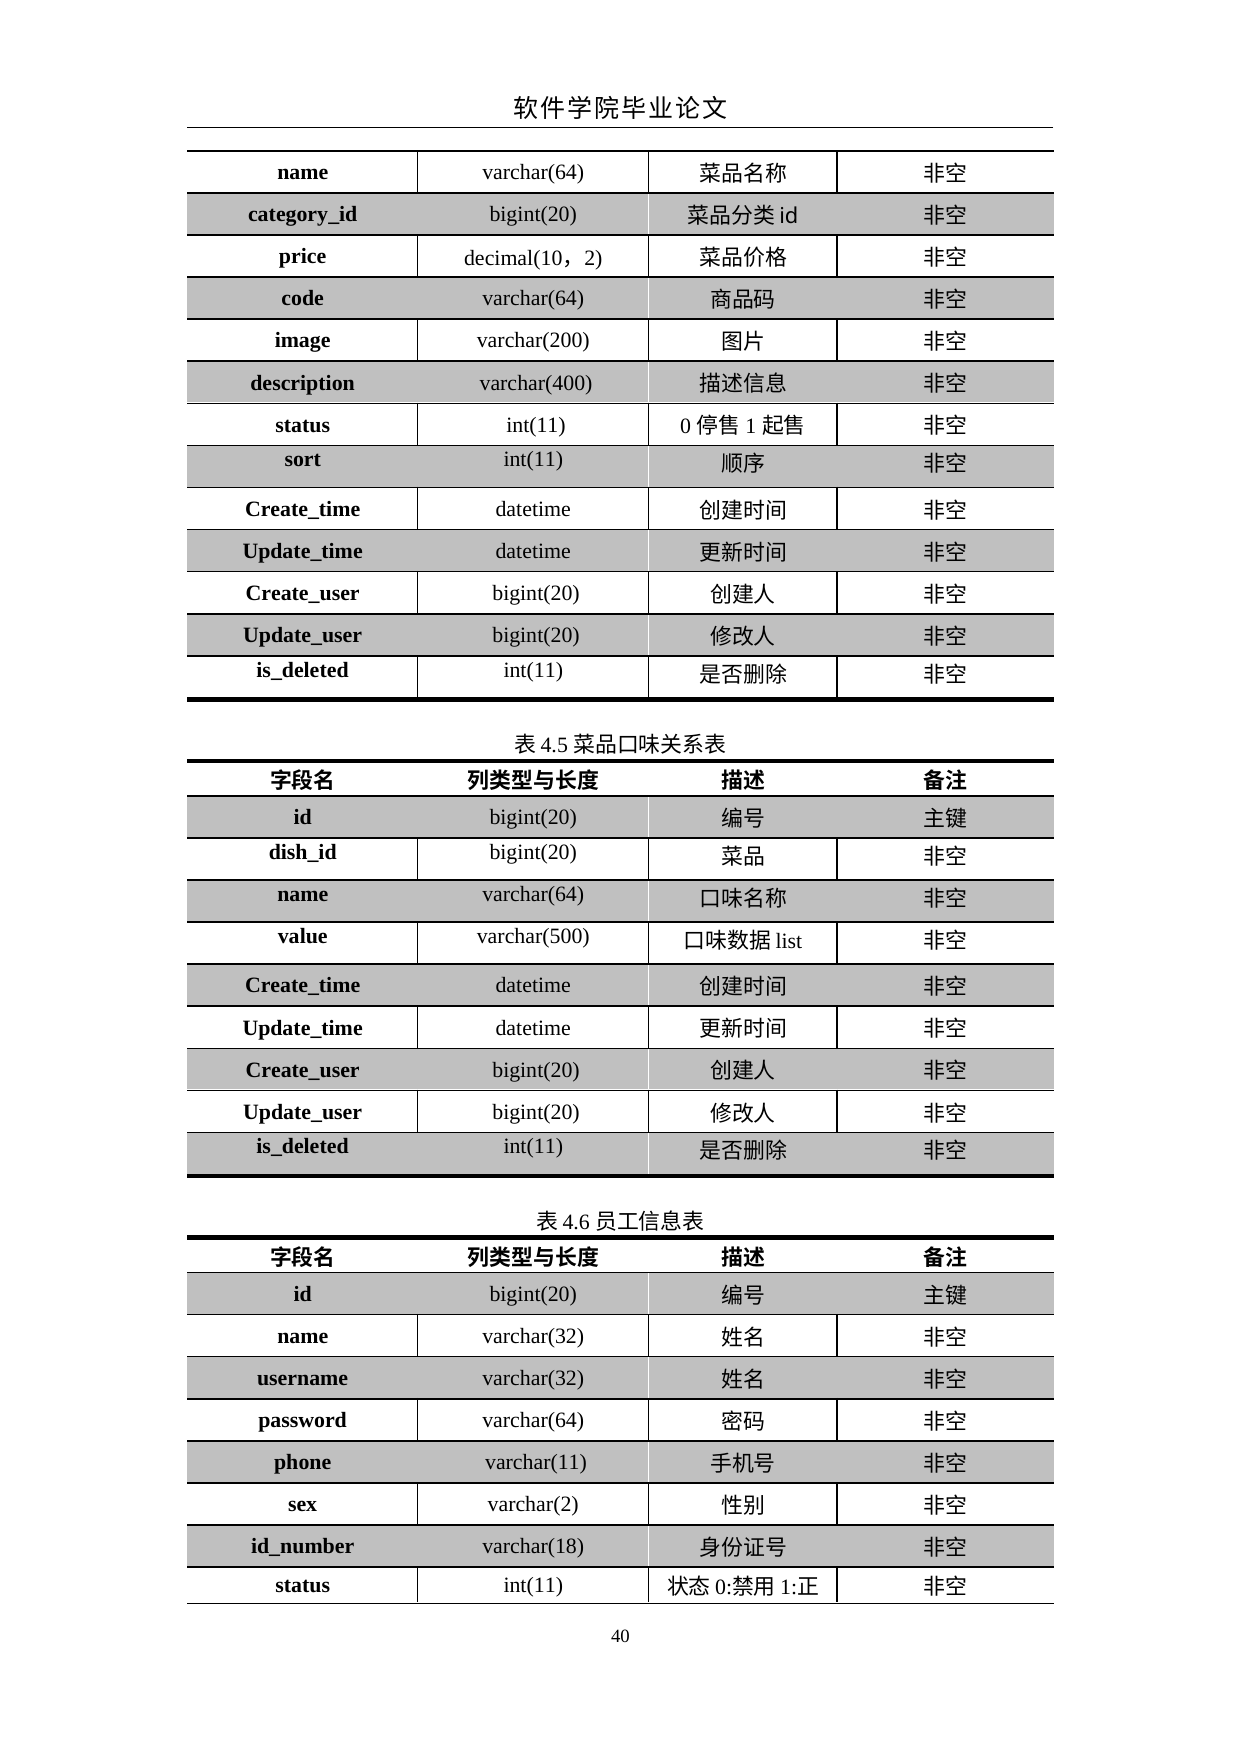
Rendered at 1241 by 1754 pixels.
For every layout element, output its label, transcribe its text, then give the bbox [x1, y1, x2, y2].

table_cell phone [187, 1442, 418, 1482]
table_cell 是否删除 [649, 657, 836, 697]
table_cell 状态0:禁用1:正常 [649, 1568, 836, 1602]
table_cell 创建人 [649, 1049, 837, 1089]
table_cell varchar(64) [418, 1400, 648, 1440]
table_cell 非空 [838, 839, 1054, 879]
table_cell 0 停售 1 起售 [649, 404, 836, 444]
table_cell varchar(2) [418, 1484, 648, 1524]
table_cell 非空 [837, 446, 1054, 487]
table_cell bigint(20) [418, 1091, 648, 1132]
table_cell code [187, 278, 418, 318]
table_cell decimal(10，2) [418, 236, 648, 276]
table_cell bigint(20) [418, 839, 648, 879]
table_cell name [187, 1315, 417, 1356]
table_cell 性别 [649, 1484, 836, 1524]
table_header 字段名 [187, 763, 418, 795]
table_cell varchar(64) [418, 278, 648, 318]
table_cell 创建时间 [649, 965, 837, 1005]
table_cell 非空 [837, 278, 1054, 318]
table_cell varchar(32) [418, 1357, 648, 1398]
table_cell 非空 [838, 1007, 1054, 1047]
table_cell 顺序 [649, 446, 837, 487]
table_header 备注 [837, 763, 1054, 795]
table_cell 姓名 [649, 1357, 837, 1398]
table_cell varchar(500) [418, 923, 648, 963]
table_cell varchar(32) [418, 1315, 648, 1356]
table_cell int(11) [418, 446, 648, 487]
table_cell dish_id [187, 839, 417, 879]
table_cell int(11) [418, 404, 648, 444]
table_cell is_deleted [187, 657, 417, 697]
table_cell Update_user [187, 1091, 417, 1132]
table_header 列类型与长度 [418, 763, 648, 795]
table_header 描述 [649, 763, 837, 795]
table_cell 密码 [649, 1400, 836, 1440]
table_cell Update_user [187, 615, 418, 655]
table_cell 非空 [838, 404, 1054, 444]
table_cell sort [187, 446, 418, 487]
table_cell 非空 [838, 1400, 1054, 1440]
table_cell 非空 [838, 320, 1054, 360]
table_cell datetime [418, 530, 648, 571]
table_cell 非空 [838, 236, 1054, 276]
table_header 列类型与长度 [418, 1240, 648, 1272]
table_cell 非空 [837, 881, 1054, 921]
table_cell price [187, 236, 417, 276]
table_cell id [187, 1273, 418, 1314]
table_cell 非空 [838, 152, 1054, 192]
table_cell varchar(11) [418, 1442, 648, 1482]
table_cell datetime [418, 488, 648, 529]
table_cell int(11) [418, 657, 648, 697]
table_cell 非空 [837, 965, 1054, 1005]
table_cell 更新时间 [649, 1007, 836, 1047]
table_cell username [187, 1357, 418, 1398]
table_cell 编号 [649, 797, 837, 837]
table_cell 创建时间 [649, 488, 836, 529]
table_cell 是否删除 [649, 1133, 837, 1174]
table_cell Create_time [187, 965, 418, 1005]
table_cell varchar(18) [418, 1526, 648, 1566]
text 表4.5 菜品口味关系表 [187, 727, 1053, 759]
table_cell varchar(64) [418, 152, 648, 192]
table_cell datetime [418, 965, 648, 1005]
table_cell 菜品名称 [649, 152, 836, 192]
table_cell bigint(20) [418, 615, 648, 655]
table_cell 修改人 [649, 615, 837, 655]
table_cell 非空 [837, 1442, 1054, 1482]
table_cell int(11) [418, 1133, 648, 1174]
table_cell 非空 [837, 530, 1054, 571]
table_cell 非空 [837, 194, 1054, 234]
table_cell 口味数据list [649, 923, 836, 963]
table_cell 口味名称 [649, 881, 837, 921]
table_cell 非空 [838, 572, 1054, 613]
table_cell password [187, 1400, 417, 1440]
table_cell 非空 [838, 923, 1054, 963]
table_cell id [187, 797, 418, 837]
table_cell bigint(20) [418, 797, 648, 837]
table_cell 更新时间 [649, 530, 837, 571]
table_cell 主键 [837, 1273, 1054, 1314]
table_cell 修改人 [649, 1091, 836, 1132]
table_cell status [187, 404, 417, 444]
table_cell category_id [187, 194, 418, 234]
table_cell 非空 [837, 362, 1054, 402]
table_cell 身份证号 [649, 1526, 837, 1566]
table_cell bigint(20) [418, 194, 648, 234]
table_cell bigint(20) [418, 572, 648, 613]
table_cell Update_time [187, 530, 418, 571]
table_cell 图片 [649, 320, 836, 360]
table_cell 菜品分类id [649, 194, 837, 234]
table_cell bigint(20) [418, 1049, 648, 1089]
table_cell name [187, 881, 418, 921]
table_cell 商品码 [649, 278, 837, 318]
table_cell 非空 [837, 1133, 1054, 1174]
table_cell 描述信息 [649, 362, 837, 402]
table_cell Update_time [187, 1007, 417, 1047]
table_cell is_deleted [187, 1133, 418, 1174]
table_cell varchar(400) [418, 362, 648, 402]
table_cell int(11) [418, 1568, 648, 1602]
table_cell 主键 [837, 797, 1054, 837]
table_cell 非空 [838, 1091, 1054, 1132]
table_header 描述 [649, 1240, 837, 1272]
table_cell varchar(200) [418, 320, 648, 360]
table_cell image [187, 320, 417, 360]
table_cell 编号 [649, 1273, 837, 1314]
table_cell 非空 [838, 1568, 1054, 1602]
table_cell 姓名 [649, 1315, 836, 1356]
table_cell 手机号 [649, 1442, 837, 1482]
table_header 字段名 [187, 1240, 418, 1272]
table_cell 非空 [837, 615, 1054, 655]
text 表4.6 员工信息表 [187, 1204, 1053, 1235]
table_cell 菜品 [649, 839, 836, 879]
table_cell description [187, 362, 418, 402]
table_cell 创建人 [649, 572, 836, 613]
table_cell id_number [187, 1526, 418, 1566]
table_cell 非空 [838, 657, 1054, 697]
table_cell Create_time [187, 488, 417, 529]
table_cell varchar(64) [418, 881, 648, 921]
table_cell 非空 [837, 1357, 1054, 1398]
table_cell bigint(20) [418, 1273, 648, 1314]
table_cell 非空 [838, 488, 1054, 529]
table_cell name [187, 152, 417, 192]
table_header 备注 [837, 1240, 1054, 1272]
table_cell 非空 [837, 1049, 1054, 1089]
table_cell sex [187, 1484, 417, 1524]
table_cell 非空 [838, 1315, 1054, 1356]
table_cell value [187, 923, 417, 963]
table_cell 非空 [838, 1484, 1054, 1524]
table_cell 非空 [837, 1526, 1054, 1566]
table_cell datetime [418, 1007, 648, 1047]
table_cell status [187, 1568, 417, 1602]
table_cell Create_user [187, 572, 417, 613]
table_cell Create_user [187, 1049, 418, 1089]
table_cell 菜品价格 [649, 236, 836, 276]
